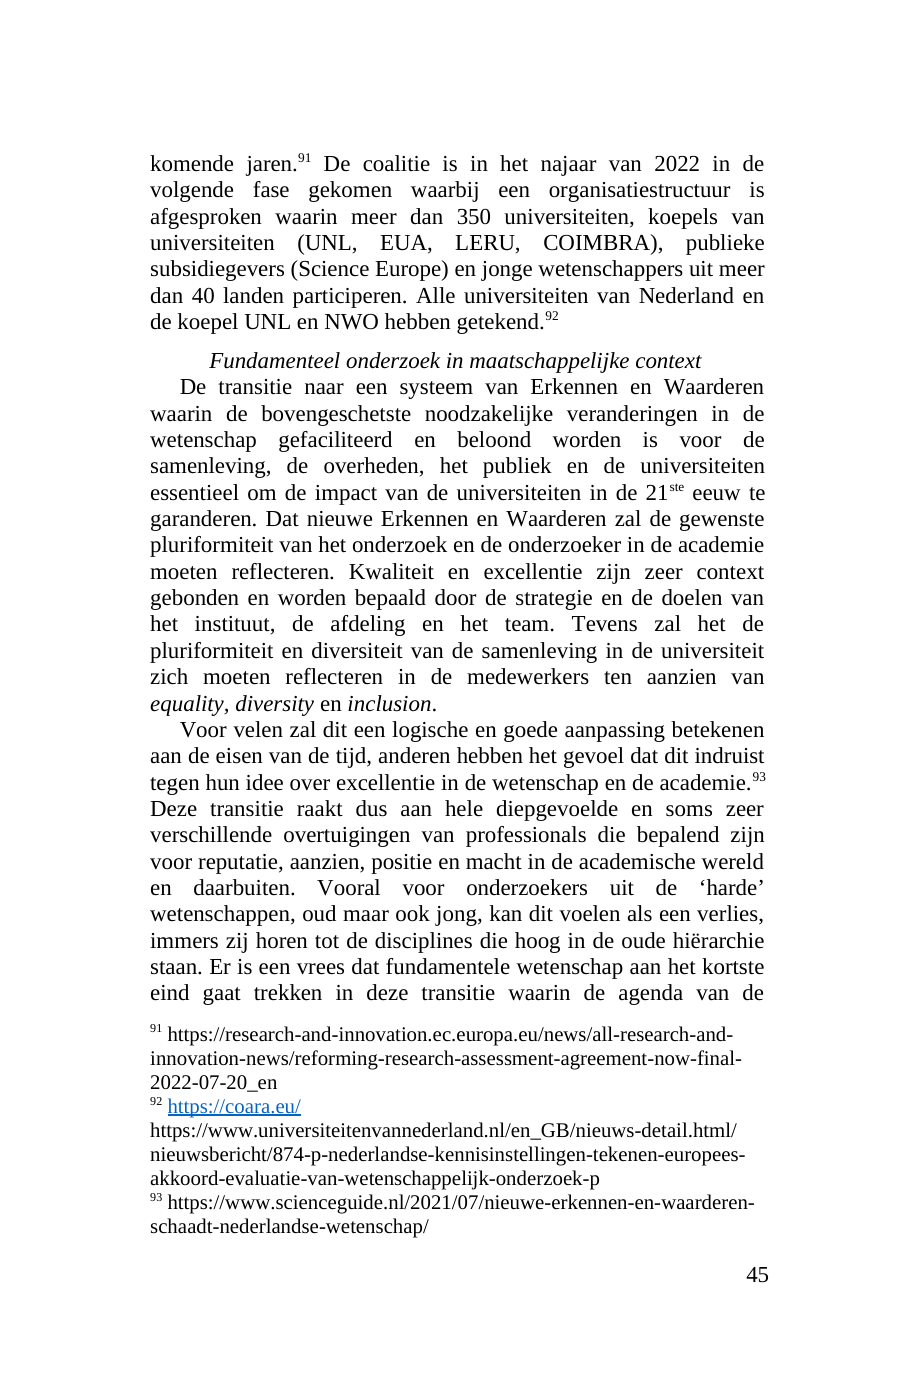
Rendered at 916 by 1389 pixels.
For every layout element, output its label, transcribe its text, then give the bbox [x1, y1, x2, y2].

text De transitie naar een systeem van Erkennen en Waarderen waarin de bovengeschetste noodzakelijke veranderingen in de wetenschap gefaciliteerd en beloond worden is voor de samenleving, de overheden, het publiek en de universiteiten essentieel om de impact van de universiteiten in de 21ste eeuw te garanderen. Dat nieuwe Erkennen en Waarderen zal de gewenste pluriformiteit van het onderzoek en de onderzoeker in de academie moeten reflecteren. Kwaliteit en excellentie zijn zeer context gebonden en worden bepaald door de strategie en de doelen van het instituut, de afdeling en het team. Tevens zal het de pluriformiteit en diversiteit van de samenleving in de universiteit zich moeten reflecteren in de medewerkers ten aanzien van equality, diversity en inclusion. [150, 373, 766, 716]
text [150, 716, 766, 1006]
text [150, 150, 766, 334]
subtitle Fundamenteel onderzoek in maatschappelijke context [209, 347, 766, 373]
